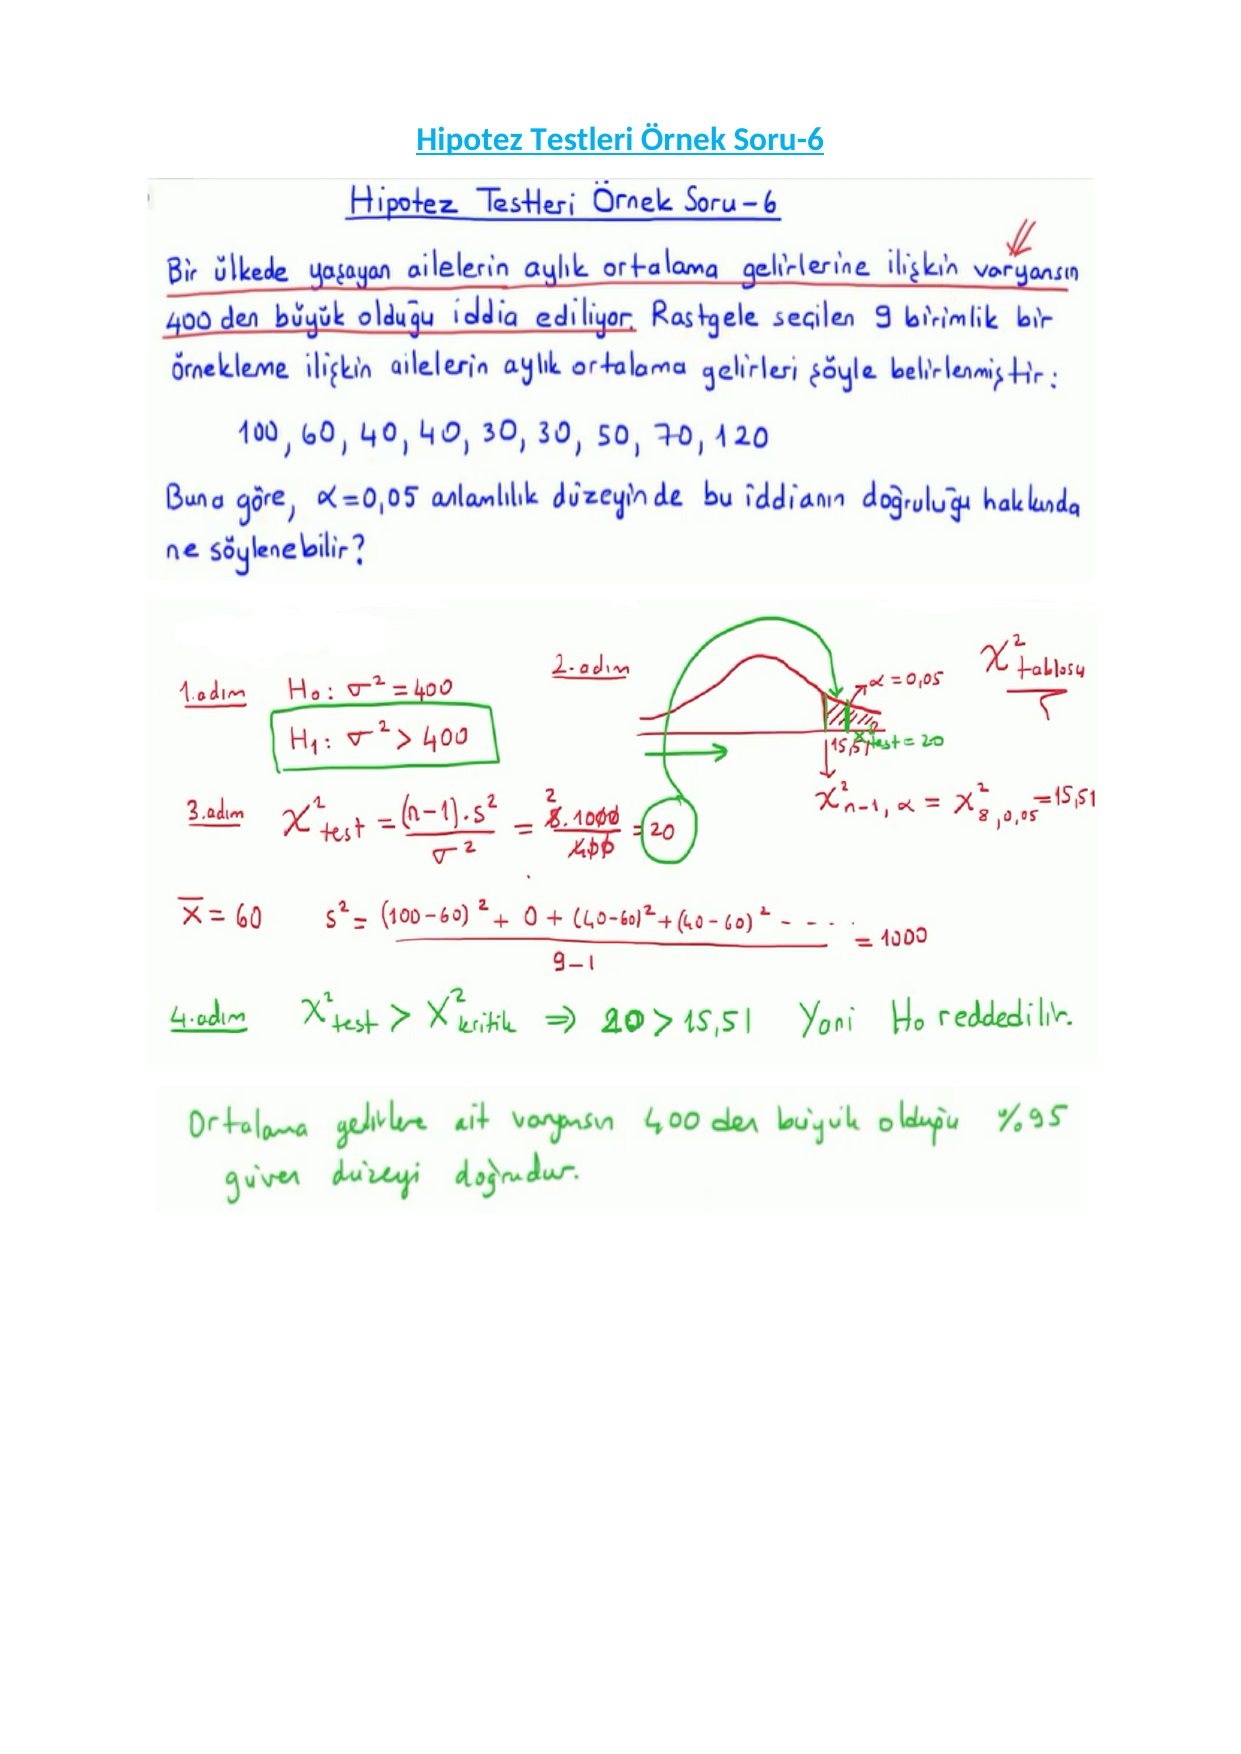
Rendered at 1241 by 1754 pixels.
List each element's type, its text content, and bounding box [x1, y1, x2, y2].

picture [147, 599, 1098, 1068]
text Hipotez Testleri Örnek Soru-6 [148, 118, 1093, 159]
picture [147, 178, 1093, 581]
picture [156, 1086, 1085, 1214]
